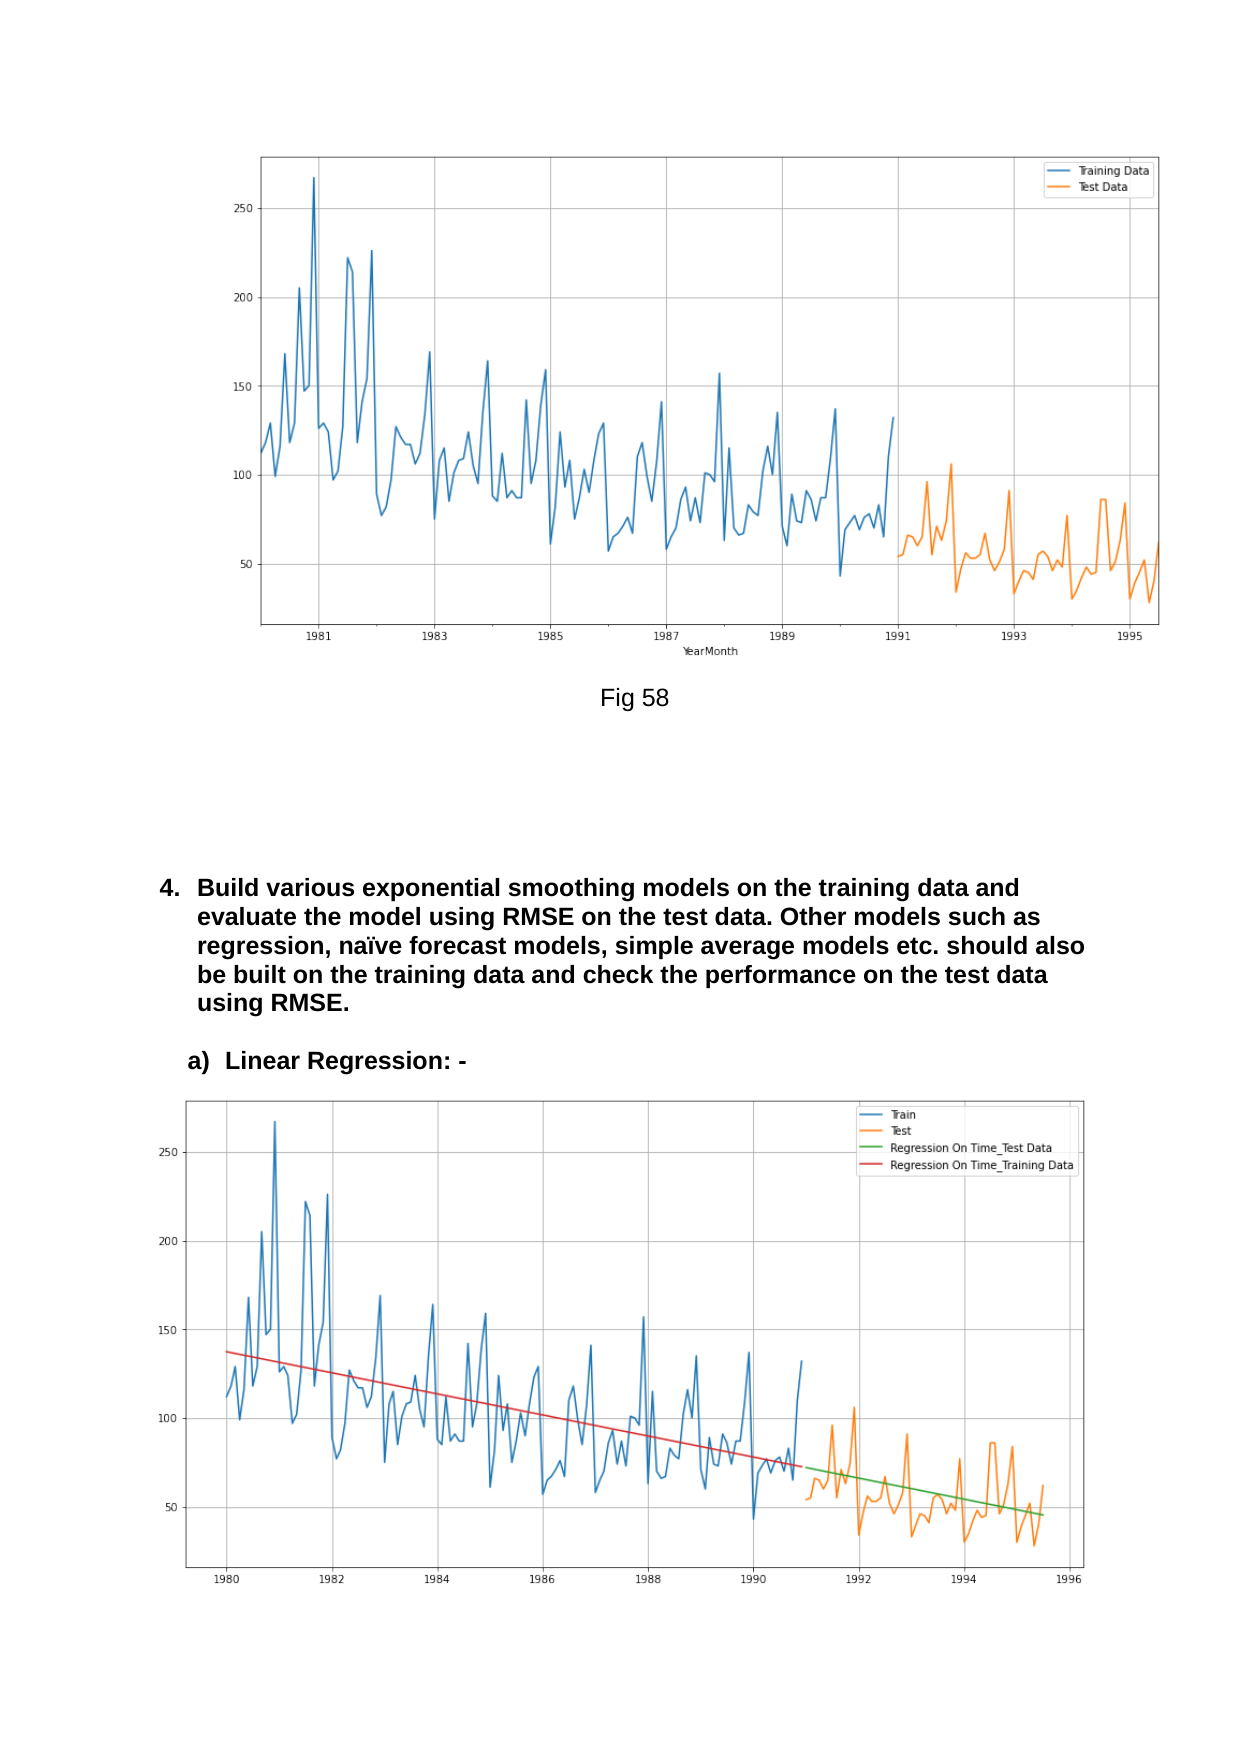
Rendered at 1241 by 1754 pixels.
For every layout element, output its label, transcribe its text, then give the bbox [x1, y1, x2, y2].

text Fig 58 [525, 683, 1090, 712]
picture [225, 150, 1166, 665]
list Linear Regression: - [187, 1046, 1090, 1074]
list Build various exponential smoothing models on the training data and evaluate the model using RMSE on the test data. Other models such as regression, naïve forecast models, simple average models etc. should also be built on the training data and check the performance on the test data using RMSE. [159, 873, 1090, 1017]
picture [150, 1093, 1091, 1593]
